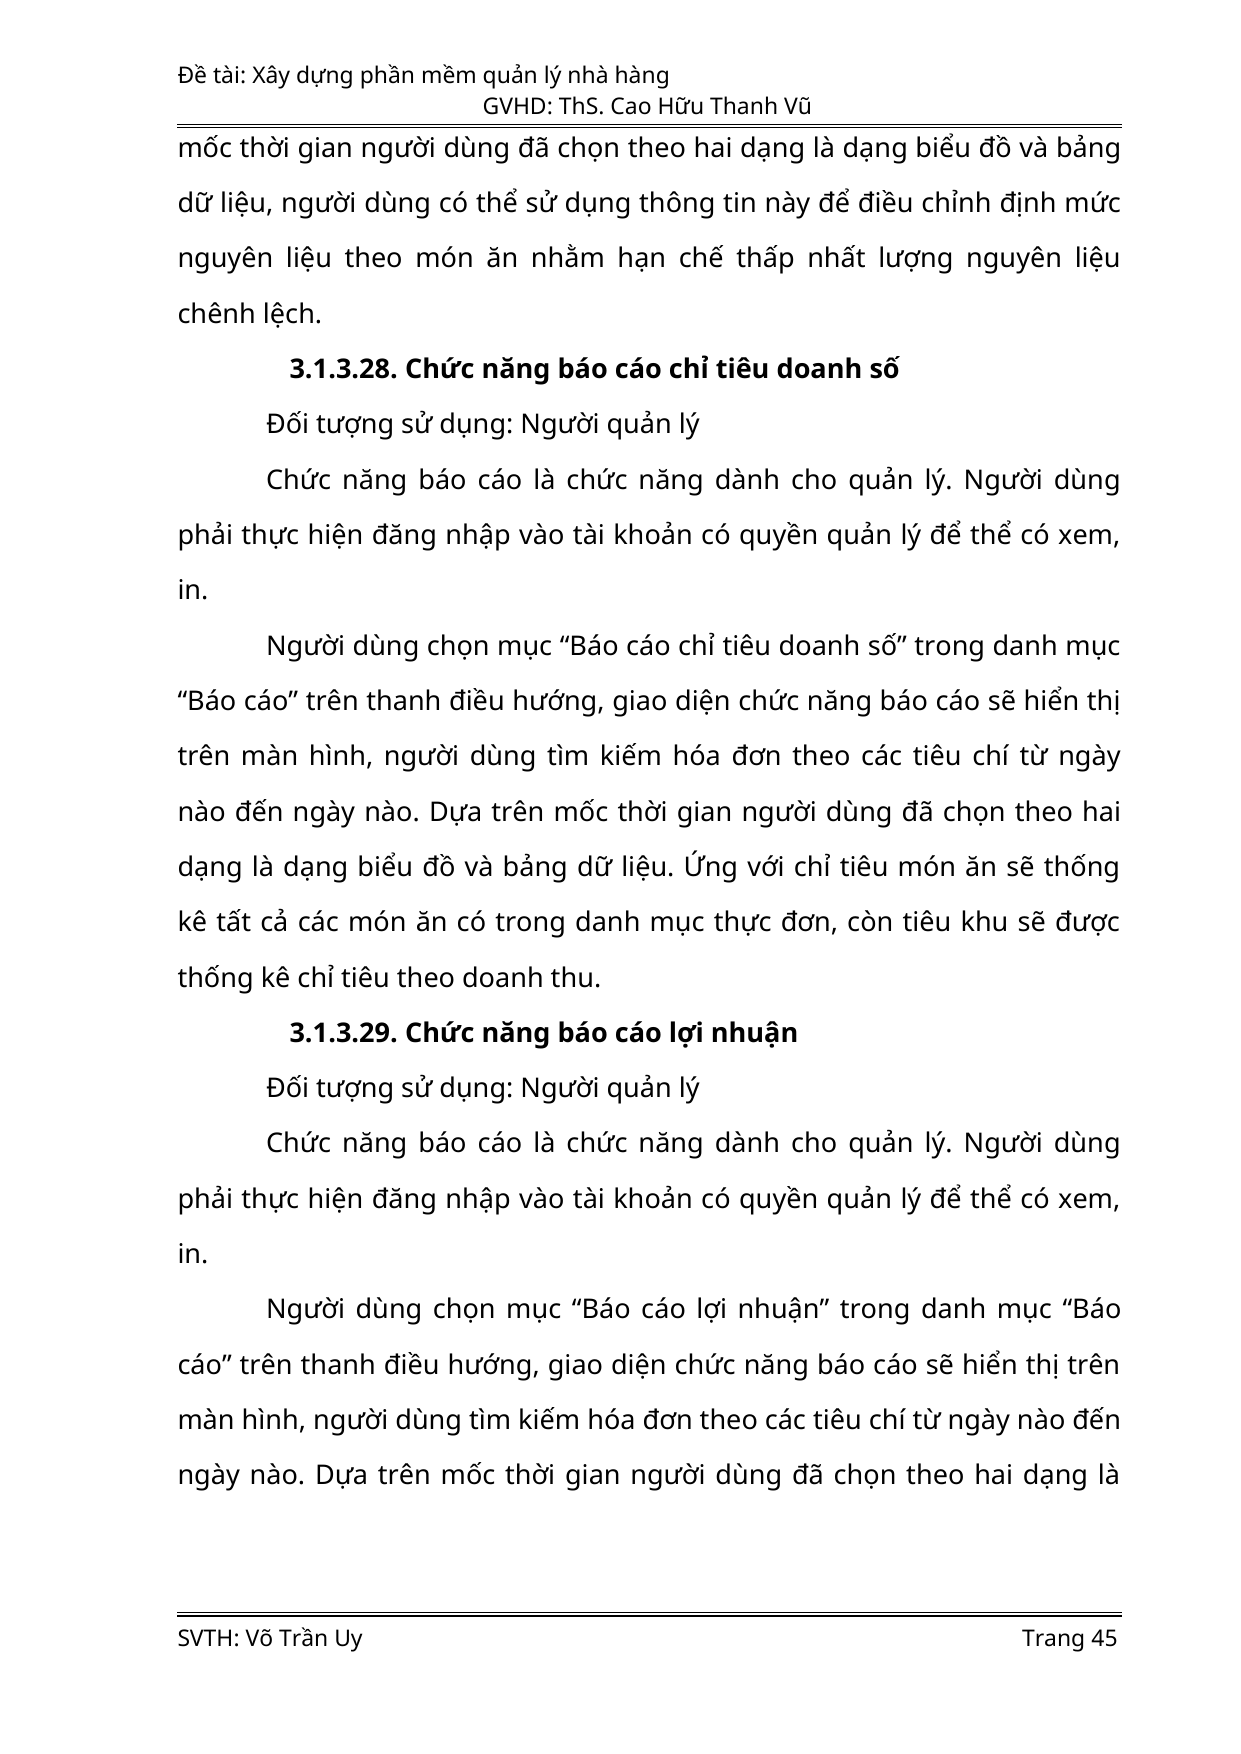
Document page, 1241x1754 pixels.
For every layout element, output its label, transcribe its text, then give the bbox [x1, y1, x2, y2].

text Chức năng báo cáo là chức năng dành cho quản lý. Người dùng phải thực hiện đăng nhập vào tài khoản có quyền quản lý để thể có xem, in. [177, 460, 1122, 608]
list Chức năng báo cáo chỉ tiêu doanh số [289, 349, 1122, 386]
list Chức năng báo cáo lợi nhuận [289, 1013, 1122, 1050]
text Người dùng chọn mục “Báo cáo chỉ tiêu doanh số” trong danh mục “Báo cáo” trên thanh điều hướng, giao diện chức năng báo cáo sẽ hiển thị trên màn hình, người dùng tìm kiếm hóa đơn theo các tiêu chí từ ngày nào đến ngày nào. Dựa trên mốc thời gian người dùng đã chọn theo hai dạng là dạng biểu đồ và bảng dữ liệu. Ứng với chỉ tiêu món ăn sẽ thống kê tất cả các món ăn có trong danh mục thực đơn, còn tiêu khu sẽ được thống kê chỉ tiêu theo doanh thu. [177, 626, 1122, 995]
text Chức năng báo cáo là chức năng dành cho quản lý. Người dùng phải thực hiện đăng nhập vào tài khoản có quyền quản lý để thể có xem, in. [177, 1124, 1122, 1271]
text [177, 128, 1122, 331]
text Đối tượng sử dụng: Người quản lý [177, 1069, 1122, 1106]
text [177, 1290, 1122, 1493]
text Đối tượng sử dụng: Người quản lý [177, 405, 1122, 442]
